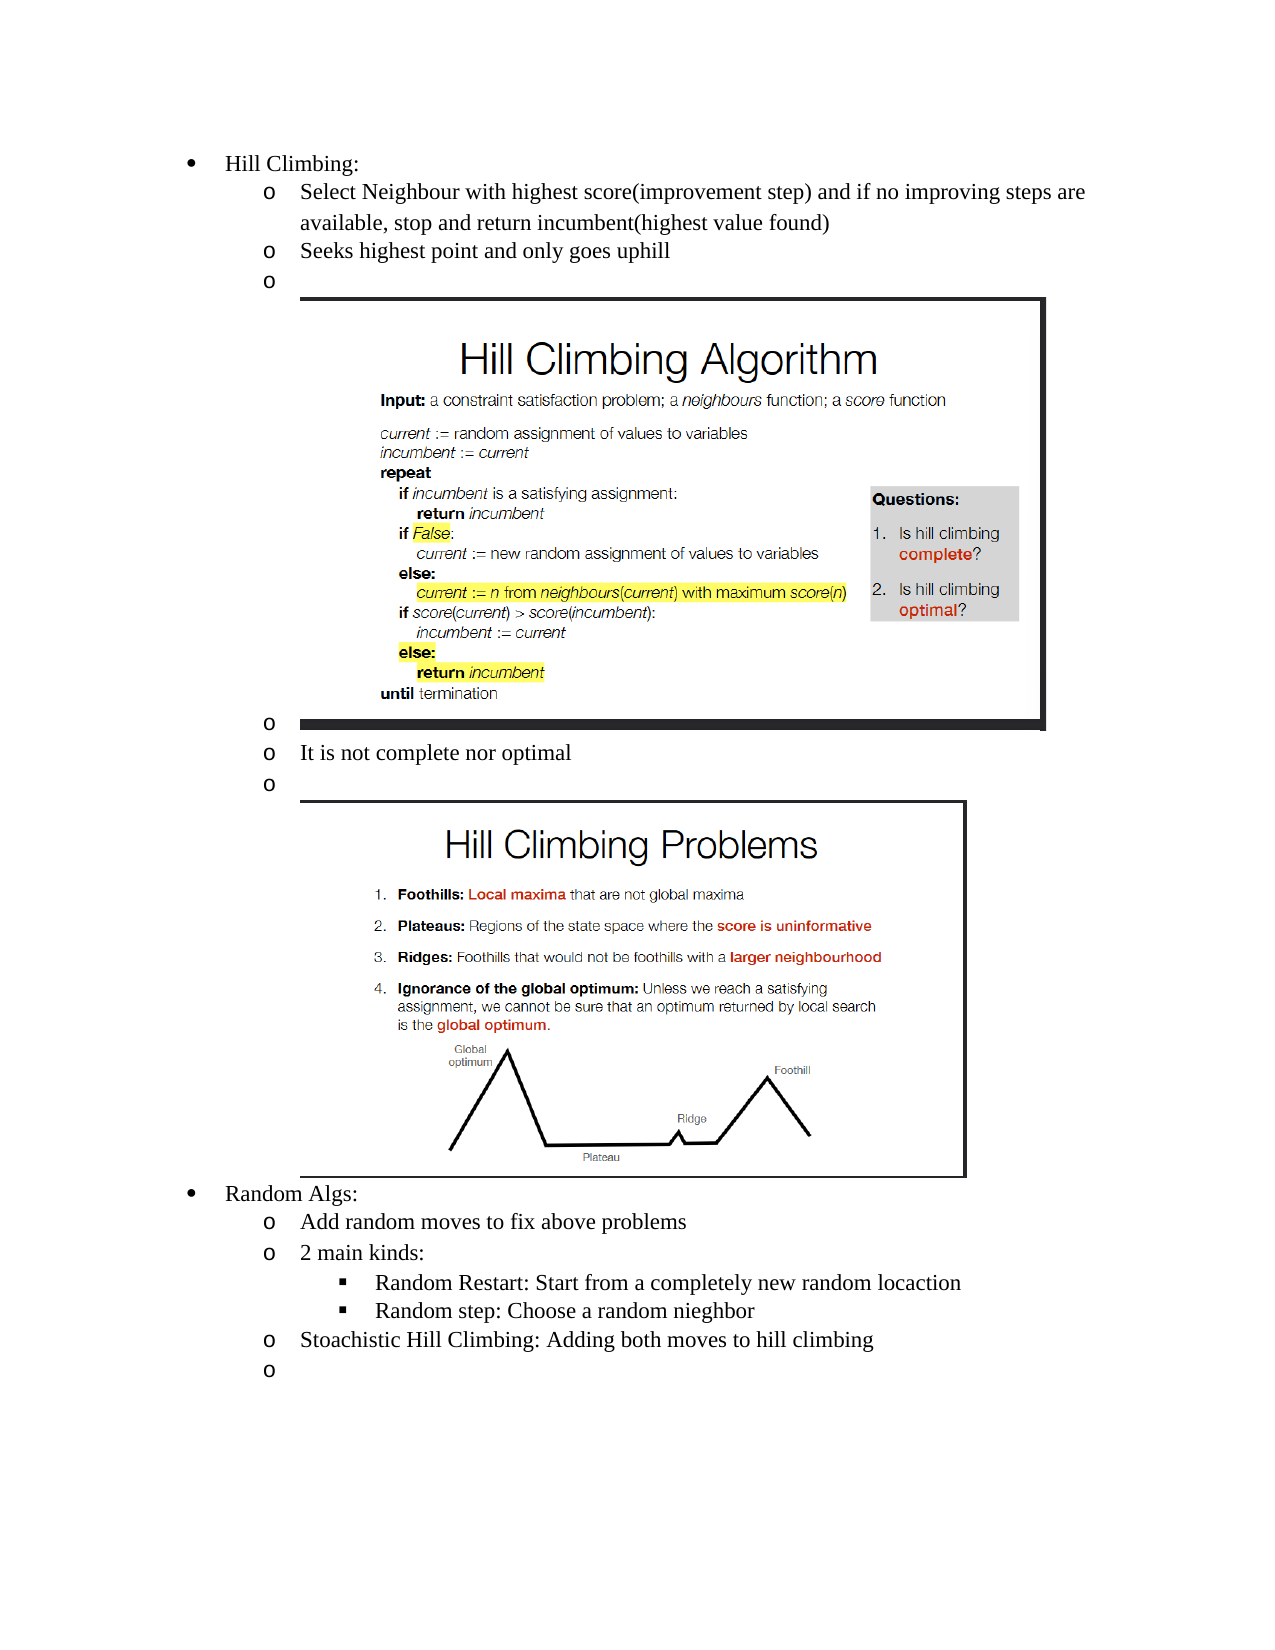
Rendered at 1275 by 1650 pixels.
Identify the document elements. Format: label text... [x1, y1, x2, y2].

list Seeks highest point and only goes uphill [262, 237, 1125, 265]
picture [300, 800, 967, 1178]
list Add random moves to fix above problems [262, 1208, 1125, 1237]
picture [300, 297, 1047, 731]
list 2 main kinds: [262, 1239, 1125, 1267]
list Select Neighbour with highest score(improvement step) and if no improving steps are available, stop and return incumbent(highest value found) [262, 178, 1125, 235]
list Random Restart: Start from a completely new random locaction [337, 1269, 1125, 1296]
list Stoachistic Hill Climbing: Adding both moves to hill climbing [262, 1326, 1125, 1354]
list Random Algs: [187, 1180, 1125, 1206]
list Hill Climbing: [187, 150, 1125, 176]
list It is not complete nor optimal [262, 739, 1125, 768]
list Random step: Choose a random nieghbor [337, 1298, 1125, 1324]
